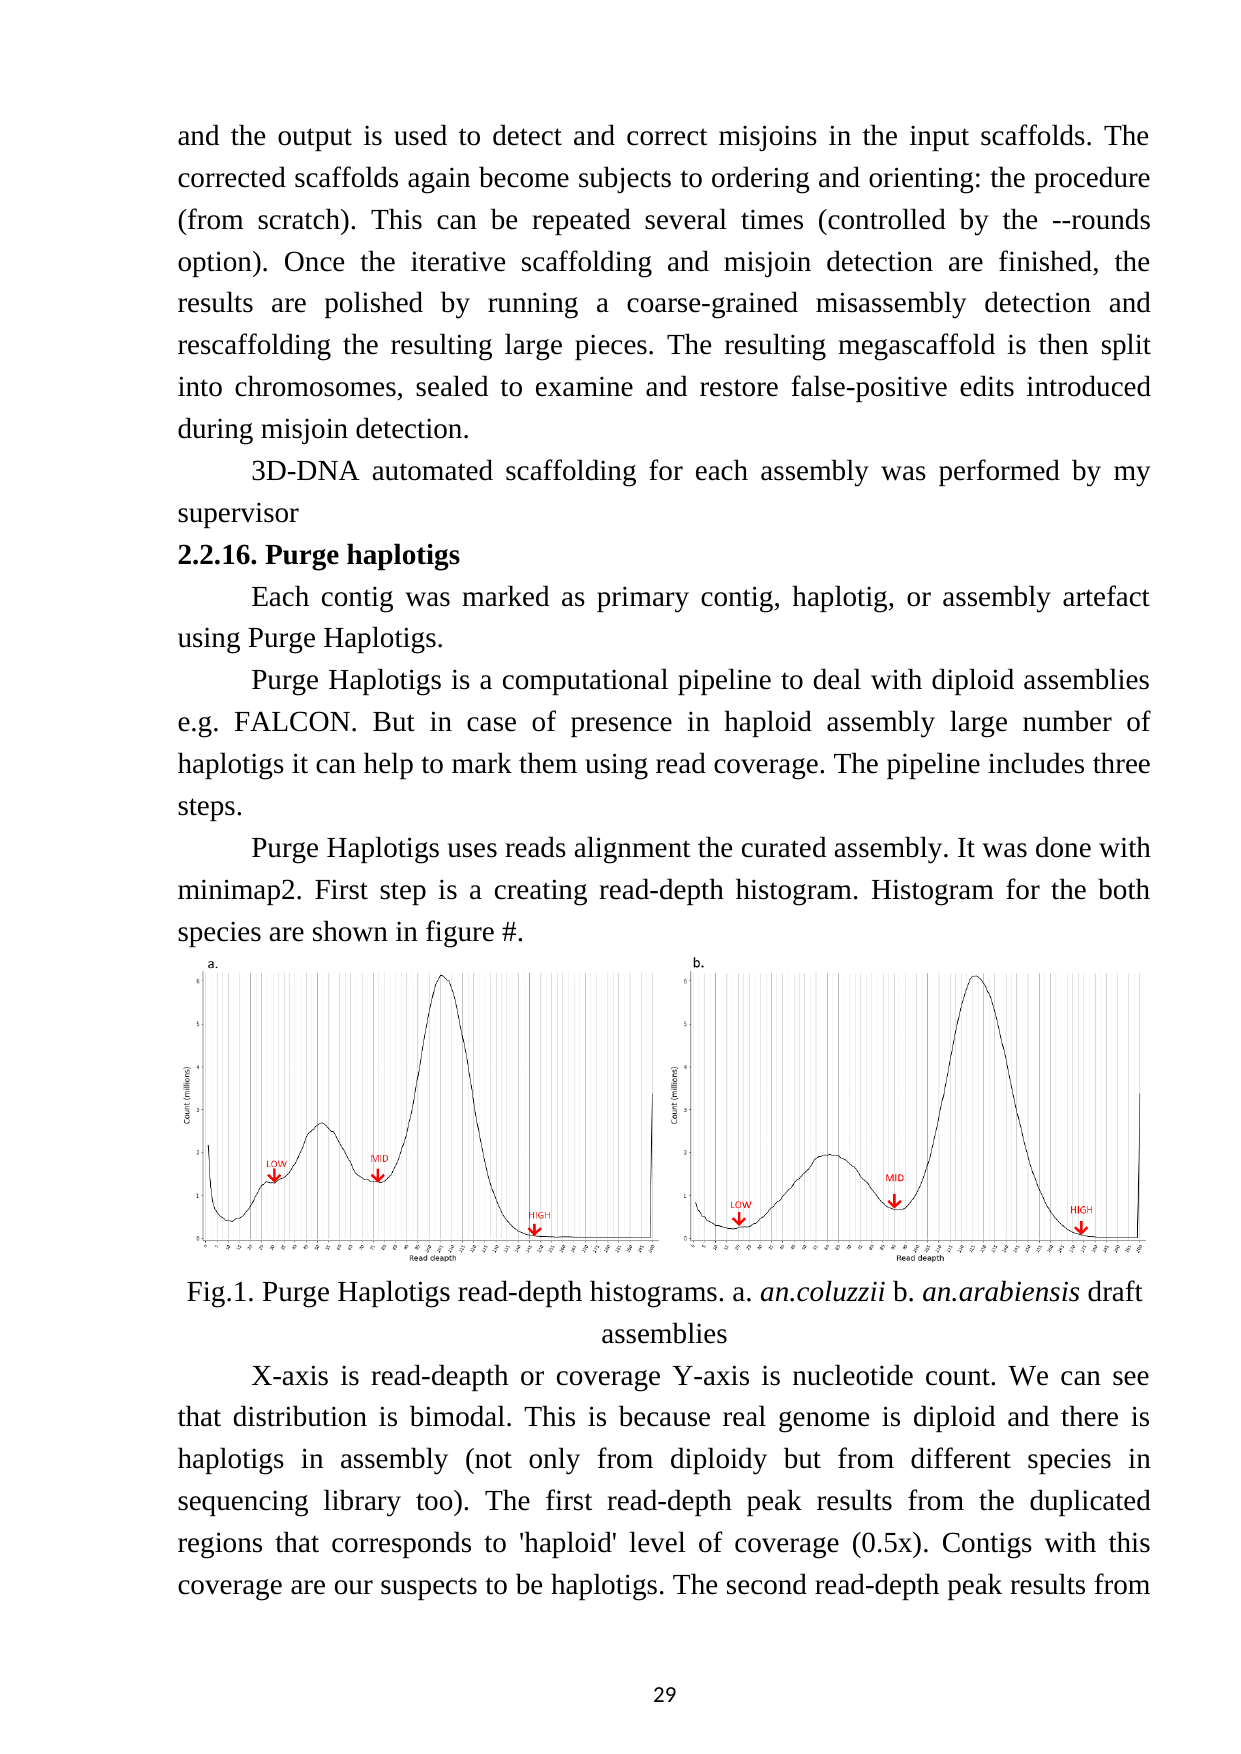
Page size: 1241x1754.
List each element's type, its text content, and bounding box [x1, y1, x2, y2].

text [177, 118, 1152, 445]
text Purge Haplotigs is a computational pipeline to deal with diploid assemblies e.g. FALCON. But in case of presence in haploid assembly large number of haplotigs it can help to mark them using read coverage. The pipeline includes three steps. [177, 662, 1152, 822]
text Purge Haplotigs read-depth histograms. a. an.coluzzii b. an.arabiensis draft assemblies [177, 1274, 1152, 1349]
picture [177, 955, 1152, 1266]
text Purge haplotigs [177, 537, 1152, 570]
text 3D-DNA automated scaffolding for each assembly was performed by my supervisor [177, 453, 1152, 528]
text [177, 1358, 1152, 1601]
text Each contig was marked as primary contig, haplotig, or assembly artefact using Purge Haplotigs. [177, 579, 1152, 654]
text Purge Haplotigs uses reads alignment the curated assembly. It was done with minimap2. First step is a creating read-depth histogram. Histogram for the both species are shown in figure #. [177, 830, 1152, 947]
